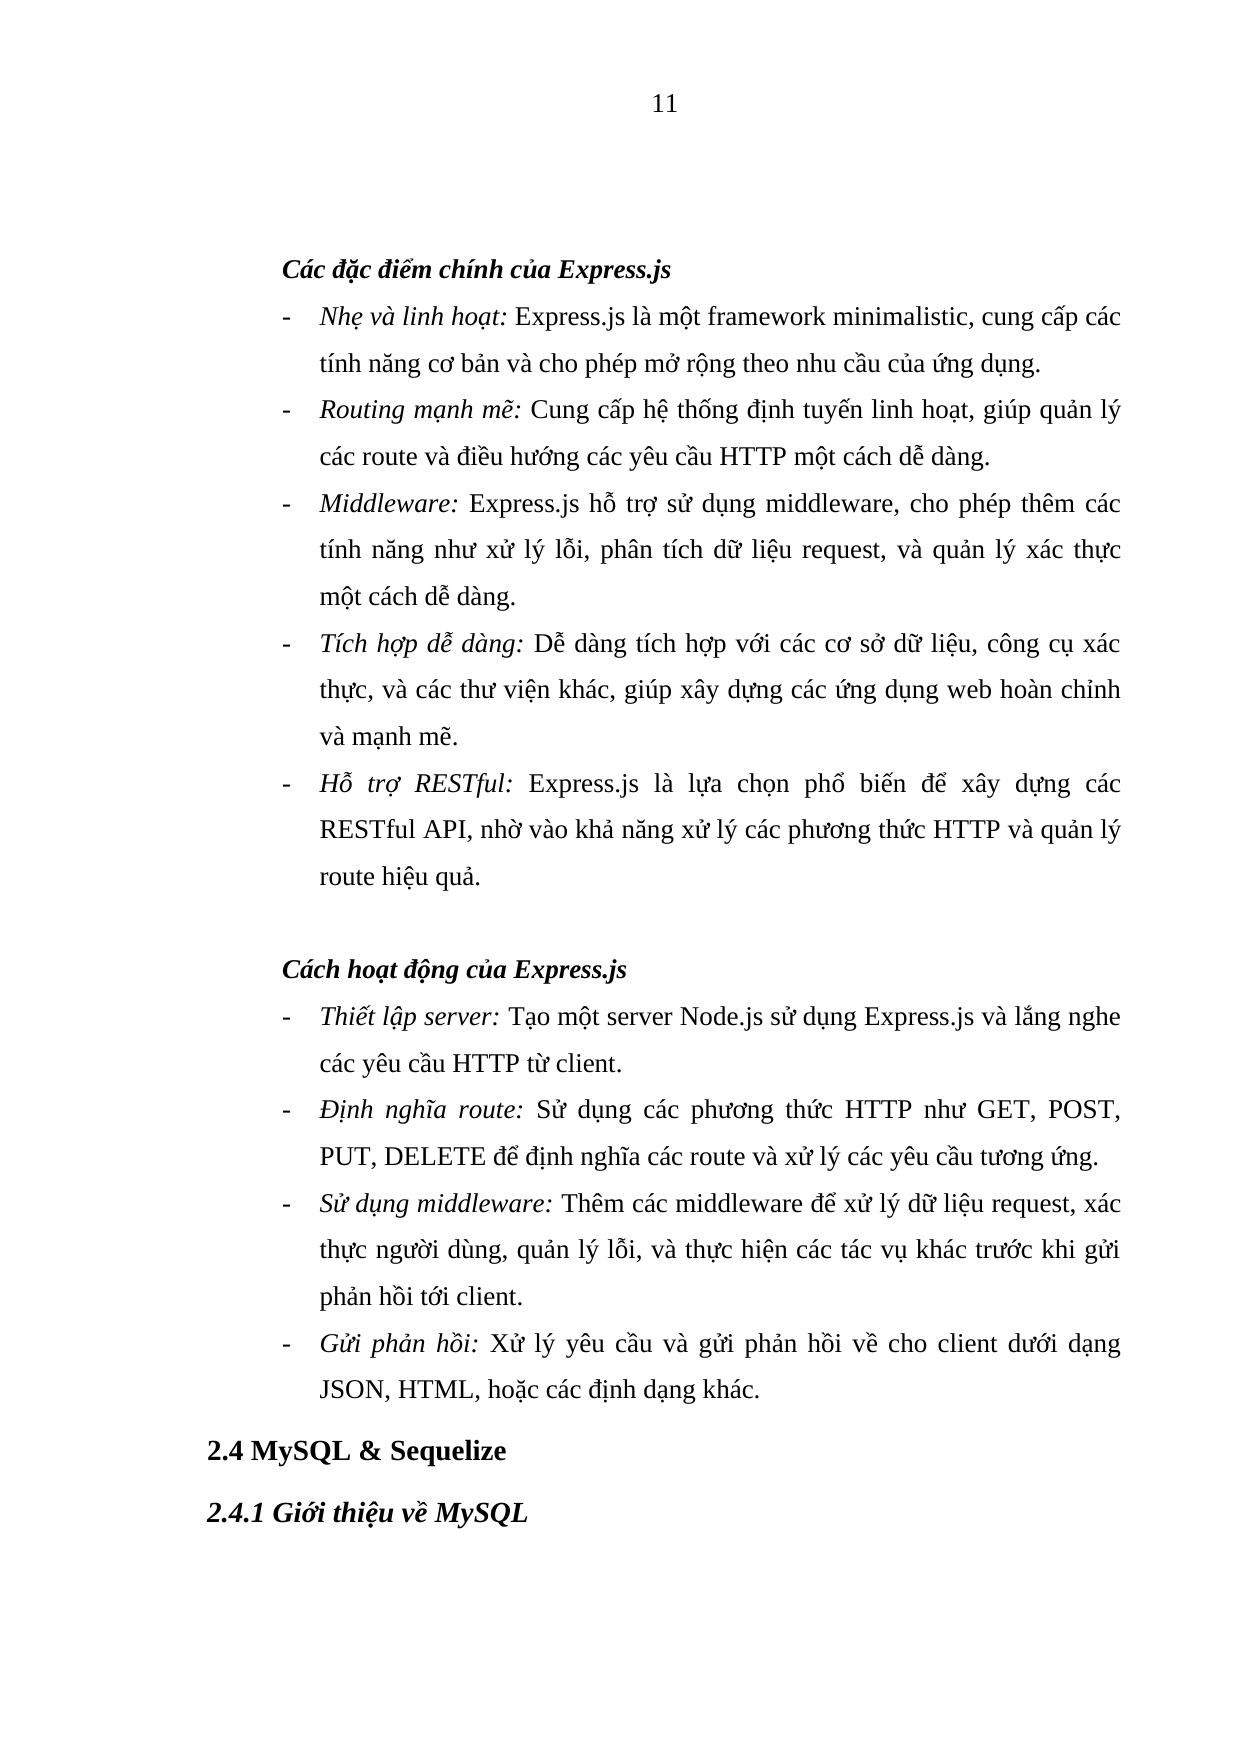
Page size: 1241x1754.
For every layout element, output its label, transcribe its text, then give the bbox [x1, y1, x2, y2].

list Middleware: Express.js hỗ trợ sử dụng middleware, cho phép thêm các tính năng như xử lý lỗi, phân tích dữ liệu request, và quản lý xác thực một cách dễ dàng. [282, 487, 1122, 611]
text Cách hoạt động của Express.js [207, 953, 1122, 984]
list Tích hợp dễ dàng: Dễ dàng tích hợp với các cơ sở dữ liệu, công cụ xác thực, và các thư viện khác, giúp xây dựng các ứng dụng web hoàn chỉnh và mạnh mẽ. [282, 627, 1122, 751]
subtitle MySQL & Sequelize [207, 1433, 1122, 1466]
subtitle Giới thiệu về MySQL [207, 1495, 1122, 1529]
list Định nghĩa route: Sử dụng các phương thức HTTP như GET, POST, PUT, DELETE để định nghĩa các route và xử lý các yêu cầu tương ứng. [282, 1093, 1122, 1171]
text Các đặc điểm chính của Express.js [207, 253, 1122, 284]
list Sử dụng middleware: Thêm các middleware để xử lý dữ liệu request, xác thực người dùng, quản lý lỗi, và thực hiện các tác vụ khác trước khi gửi phản hồi tới client. [282, 1187, 1122, 1311]
list Hỗ trợ RESTful: Express.js là lựa chọn phổ biến để xây dựng các RESTful API, nhờ vào khả năng xử lý các phương thức HTTP và quản lý route hiệu quả. [282, 767, 1122, 891]
list Gửi phản hồi: Xử lý yêu cầu và gửi phản hồi về cho client dưới dạng JSON, HTML, hoặc các định dạng khác. [282, 1327, 1122, 1404]
list Nhẹ và linh hoạt: Express.js là một framework minimalistic, cung cấp các tính năng cơ bản và cho phép mở rộng theo nhu cầu của ứng dụng. [282, 300, 1122, 378]
list Thiết lập server: Tạo một server Node.js sử dụng Express.js và lắng nghe các yêu cầu HTTP từ client. [282, 1000, 1122, 1078]
list Routing mạnh mẽ: Cung cấp hệ thống định tuyến linh hoạt, giúp quản lý các route và điều hướng các yêu cầu HTTP một cách dễ dàng. [282, 393, 1122, 471]
